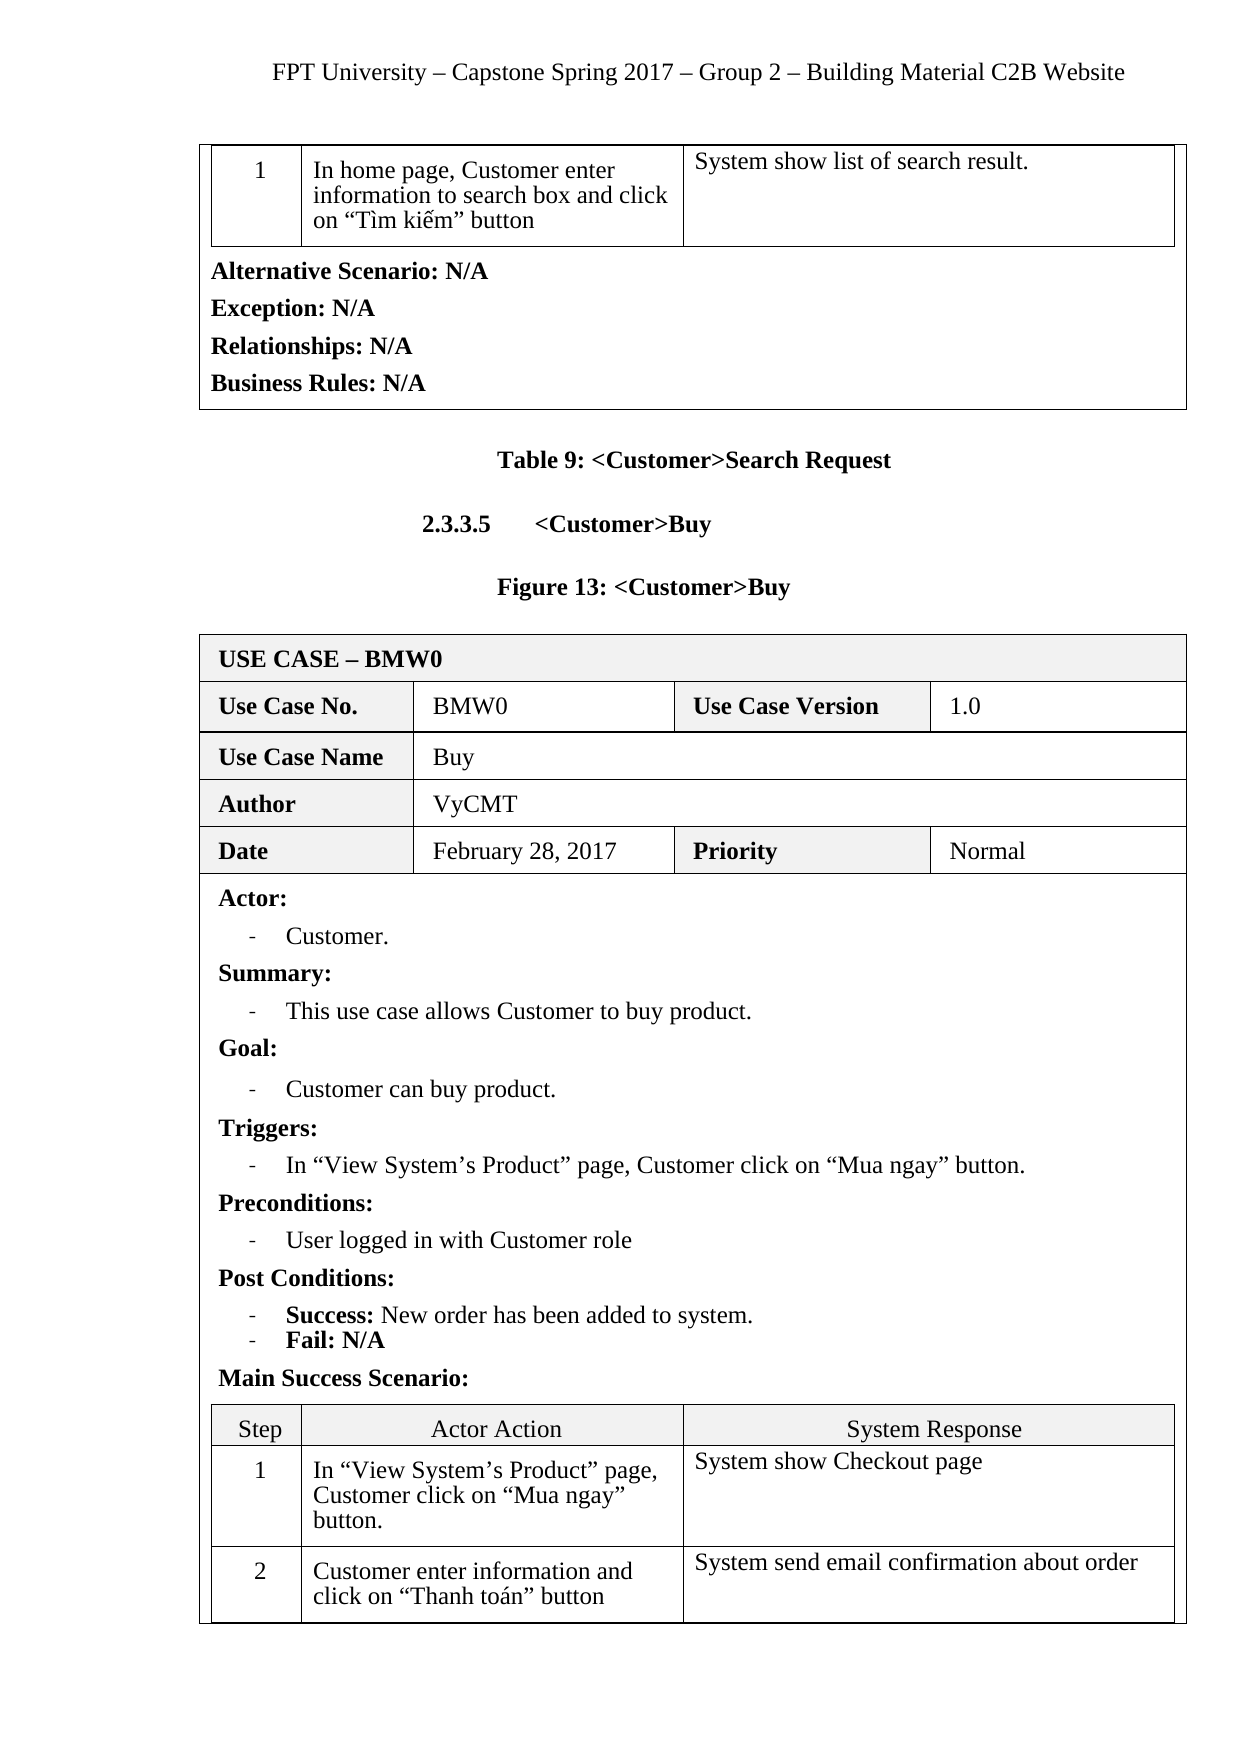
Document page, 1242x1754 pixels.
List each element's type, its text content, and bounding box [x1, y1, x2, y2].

table_header USE CASE – BMW0 [200, 635, 1186, 681]
table_cell 1.0 [931, 682, 1186, 731]
table_cell Use Case No. [200, 682, 413, 731]
table_cell February 28, 2017 [414, 827, 674, 873]
text Table 9: <Customer>Search Request [422, 445, 1200, 474]
table_cell Buy [414, 733, 1186, 779]
table_cell Normal [931, 827, 1186, 873]
table_cell Use Case Name [200, 733, 413, 779]
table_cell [200, 874, 1186, 1623]
table_cell Use Case Version [675, 682, 930, 731]
text 2.3.3.5 <Customer>Buy [385, 509, 1200, 538]
text Figure 13: <Customer>Buy [460, 572, 1200, 602]
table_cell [200, 145, 1186, 409]
table_cell Date [200, 827, 413, 873]
table_cell Author [200, 780, 413, 826]
table_cell Priority [675, 827, 930, 873]
table_cell BMW0 [414, 682, 674, 731]
table_cell VyCMT [414, 780, 1186, 826]
